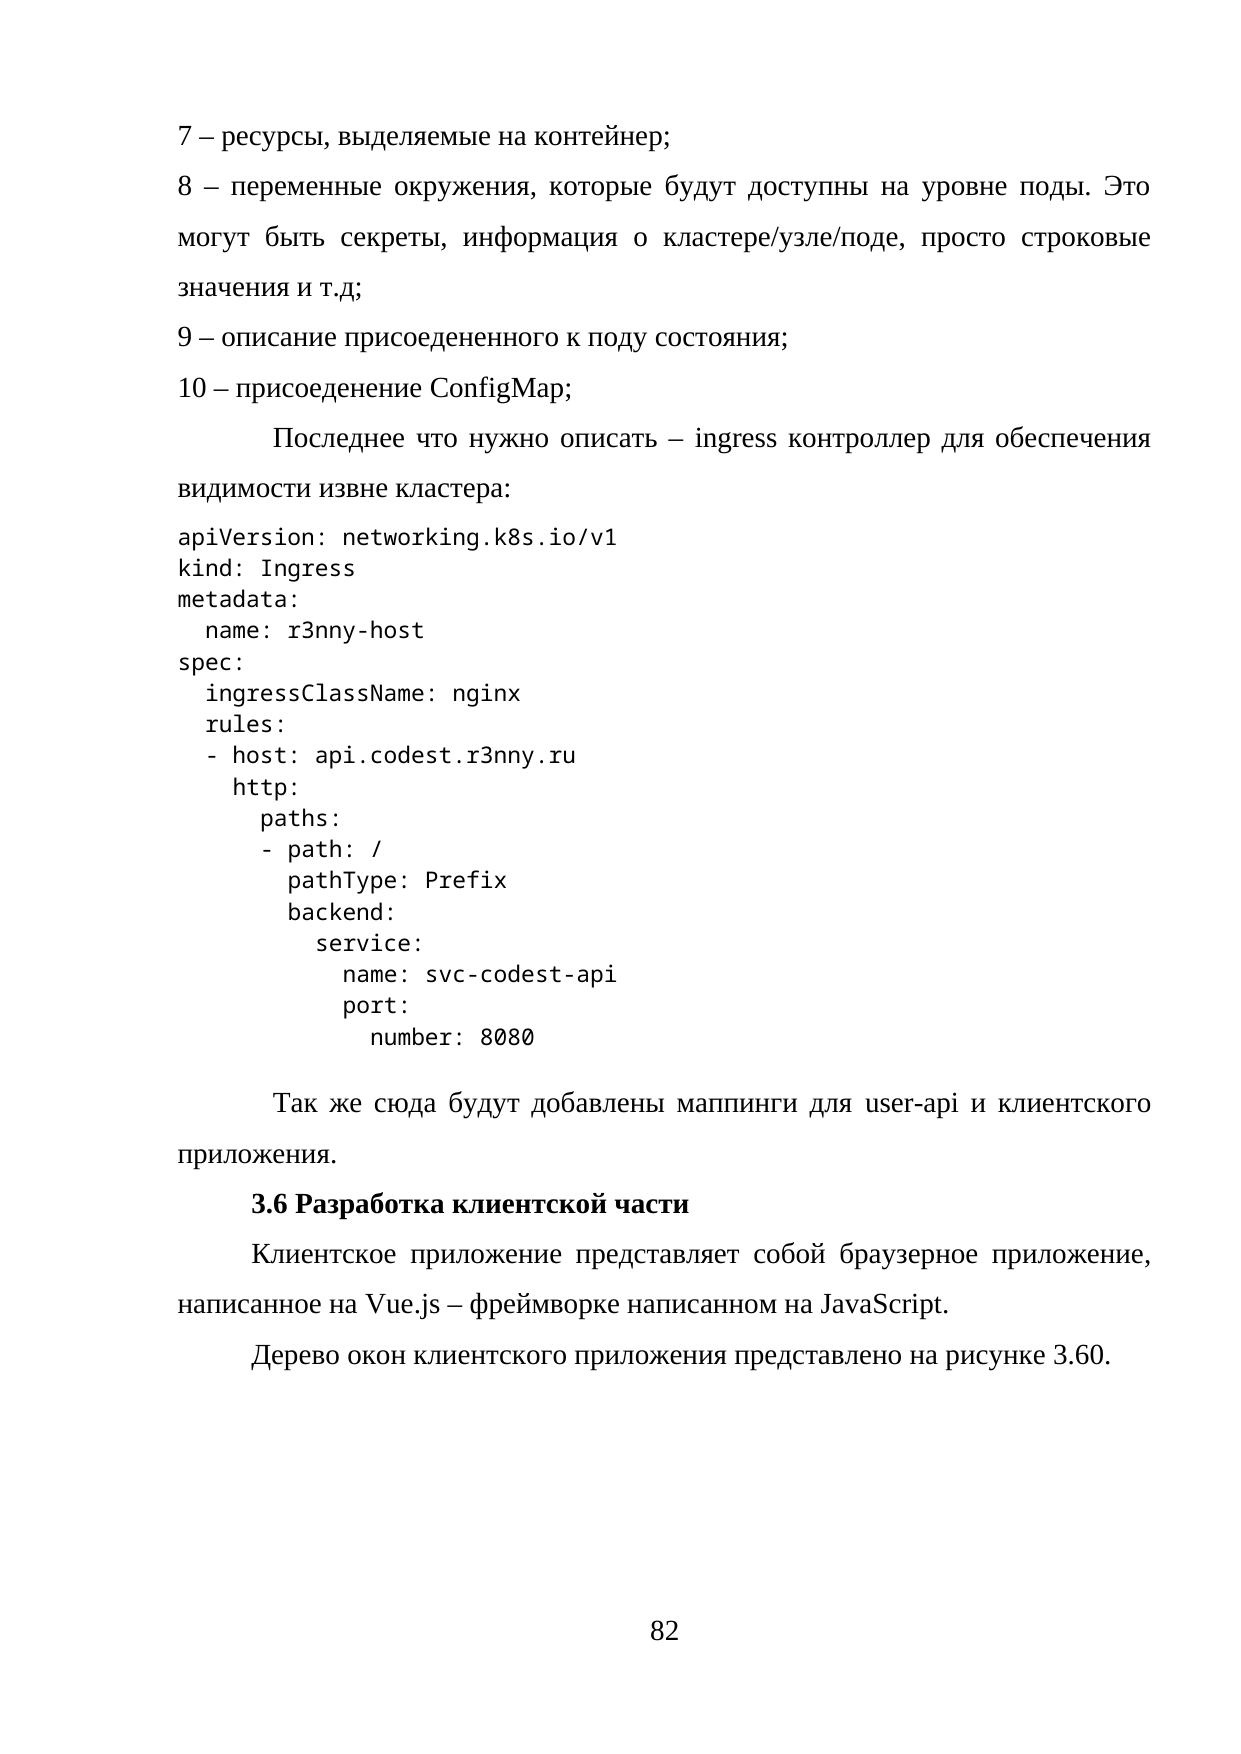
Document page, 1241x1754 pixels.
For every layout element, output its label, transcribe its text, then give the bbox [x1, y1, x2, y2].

text - path: / [177, 833, 1152, 864]
text 8 – переменные окружения, которые будут доступны на уровне поды. Это могут быть секреты, информация о кластере/узле/поде, просто строковые значения и т.д; [177, 168, 1152, 303]
text service: [177, 927, 1152, 958]
text Клиентское приложение представляет собой браузерное приложение, написанное на Vue.js – фреймворке написанном на JavaScript. [177, 1236, 1152, 1320]
text name: svc-codest-api [177, 958, 1152, 989]
text rules: [177, 708, 1152, 739]
text Так же сюда будут добавлены маппинги для user-api и клиентского приложения. [177, 1085, 1152, 1169]
text 7 – ресурсы, выделяемые на контейнер; [177, 118, 1152, 152]
text apiVersion: networking.k8s.io/v1 [177, 521, 1152, 552]
text 10 – присоеденение ConfigMap; [177, 370, 1152, 403]
subtitle 3.6 Разработка клиентской части [177, 1186, 1152, 1219]
text spec: [177, 646, 1152, 677]
text port: [177, 989, 1152, 1021]
text number: 8080 [177, 1021, 1152, 1052]
text backend: [177, 896, 1152, 927]
text metadata: [177, 583, 1152, 614]
text Последнее что нужно описать – ingress контроллер для обеспечения видимости извне кластера: [177, 420, 1152, 504]
text Дерево окон клиентского приложения представлено на рисунке 3.60. [177, 1337, 1152, 1371]
text name: r3nny-host [177, 614, 1152, 646]
text http: [177, 771, 1152, 802]
text kind: Ingress [177, 552, 1152, 583]
text - host: api.codest.r3nny.ru [177, 739, 1152, 771]
text pathType: Prefix [177, 864, 1152, 896]
text 9 – описание присоедененного к поду состояния; [177, 319, 1152, 353]
text ingressClassName: nginx [177, 677, 1152, 708]
text paths: [177, 802, 1152, 833]
